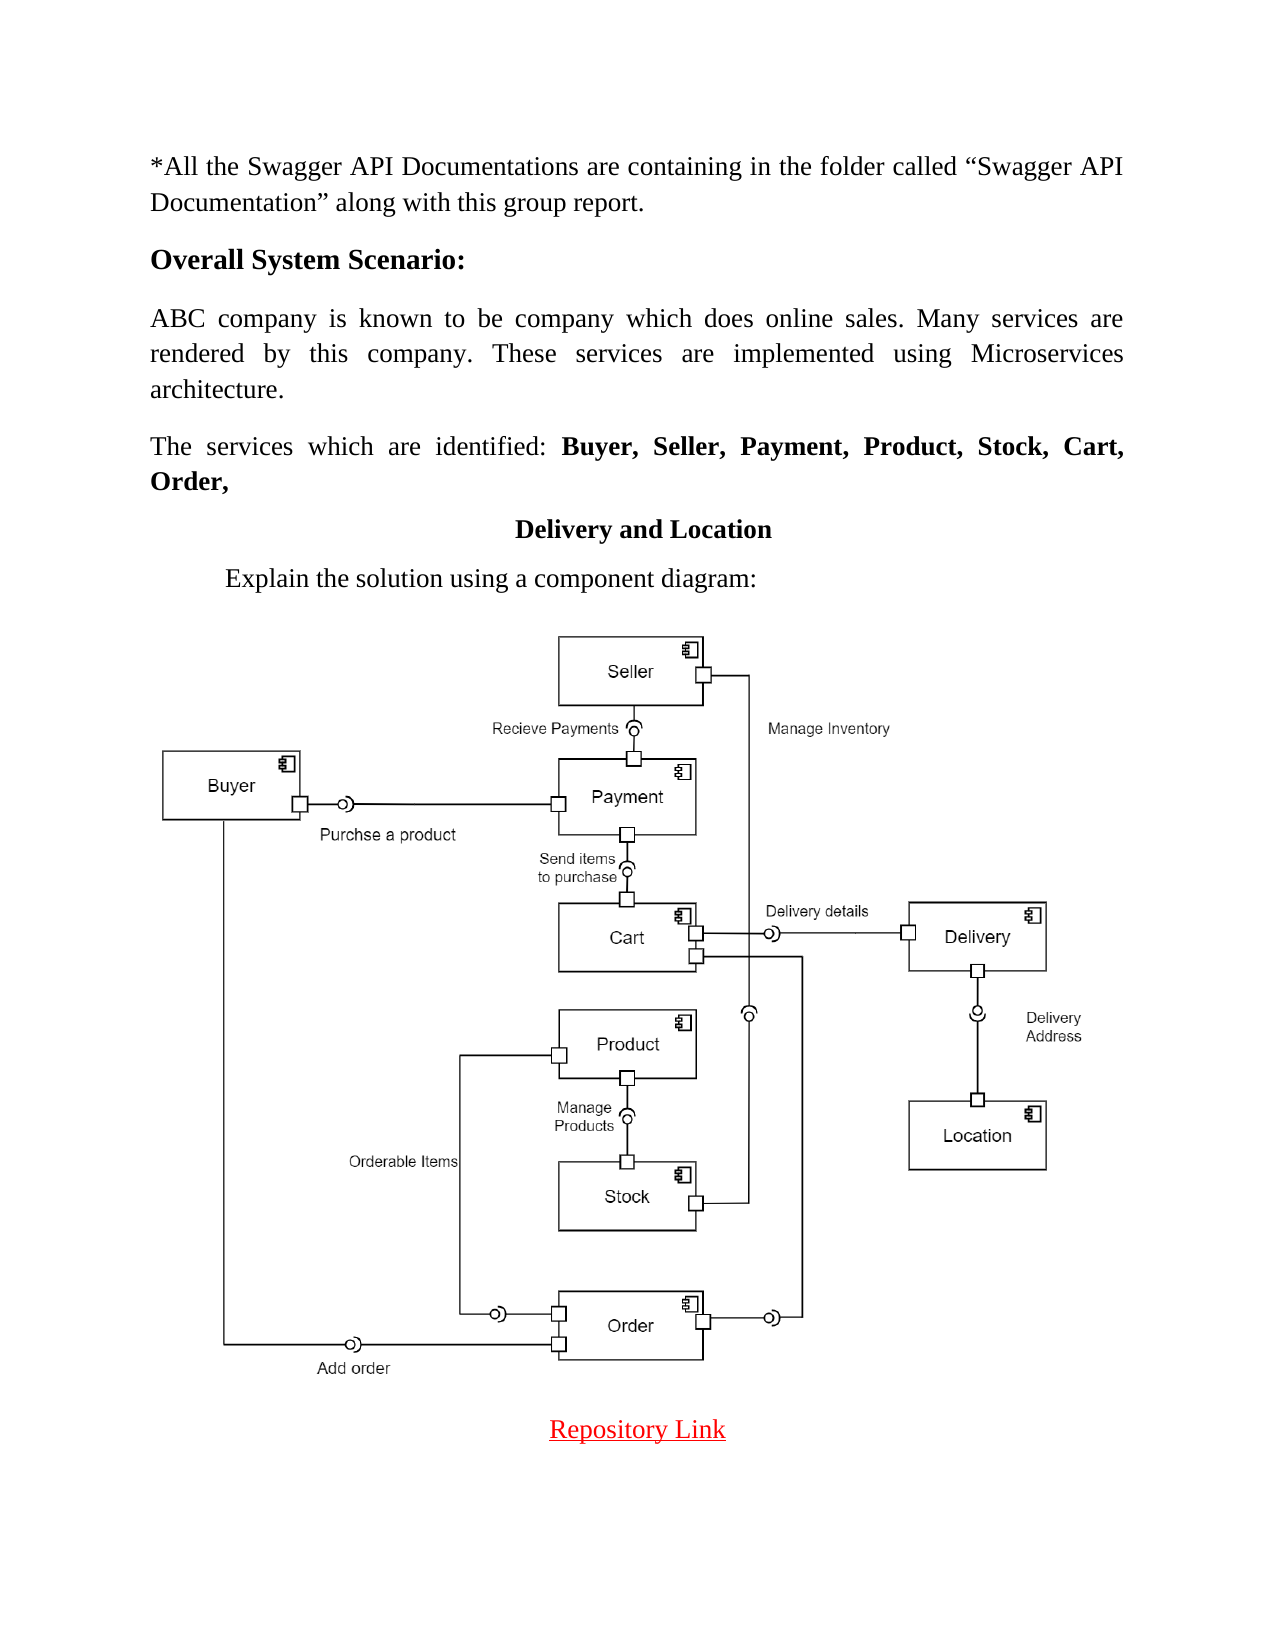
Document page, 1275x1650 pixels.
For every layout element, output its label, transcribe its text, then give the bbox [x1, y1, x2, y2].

picture [150, 624, 1125, 1388]
list Explain the solution using a component diagram: [150, 562, 1125, 593]
text The services which are identified: Buyer, Seller, Payment, Product, Stock, Cart, Order, [150, 430, 1125, 497]
text Repository Link [150, 1413, 1125, 1444]
text Overall System Scenario: [150, 242, 1125, 276]
text ABC company is known to be company which does online sales. Many services are rendered by this company. These services are implemented using Microservices architecture. [150, 302, 1125, 404]
text Delivery and Location [150, 514, 1125, 545]
text *All the Swagger API Documentations are containing in the folder called “Swagger API Documentation” along with this group report. [150, 150, 1125, 217]
